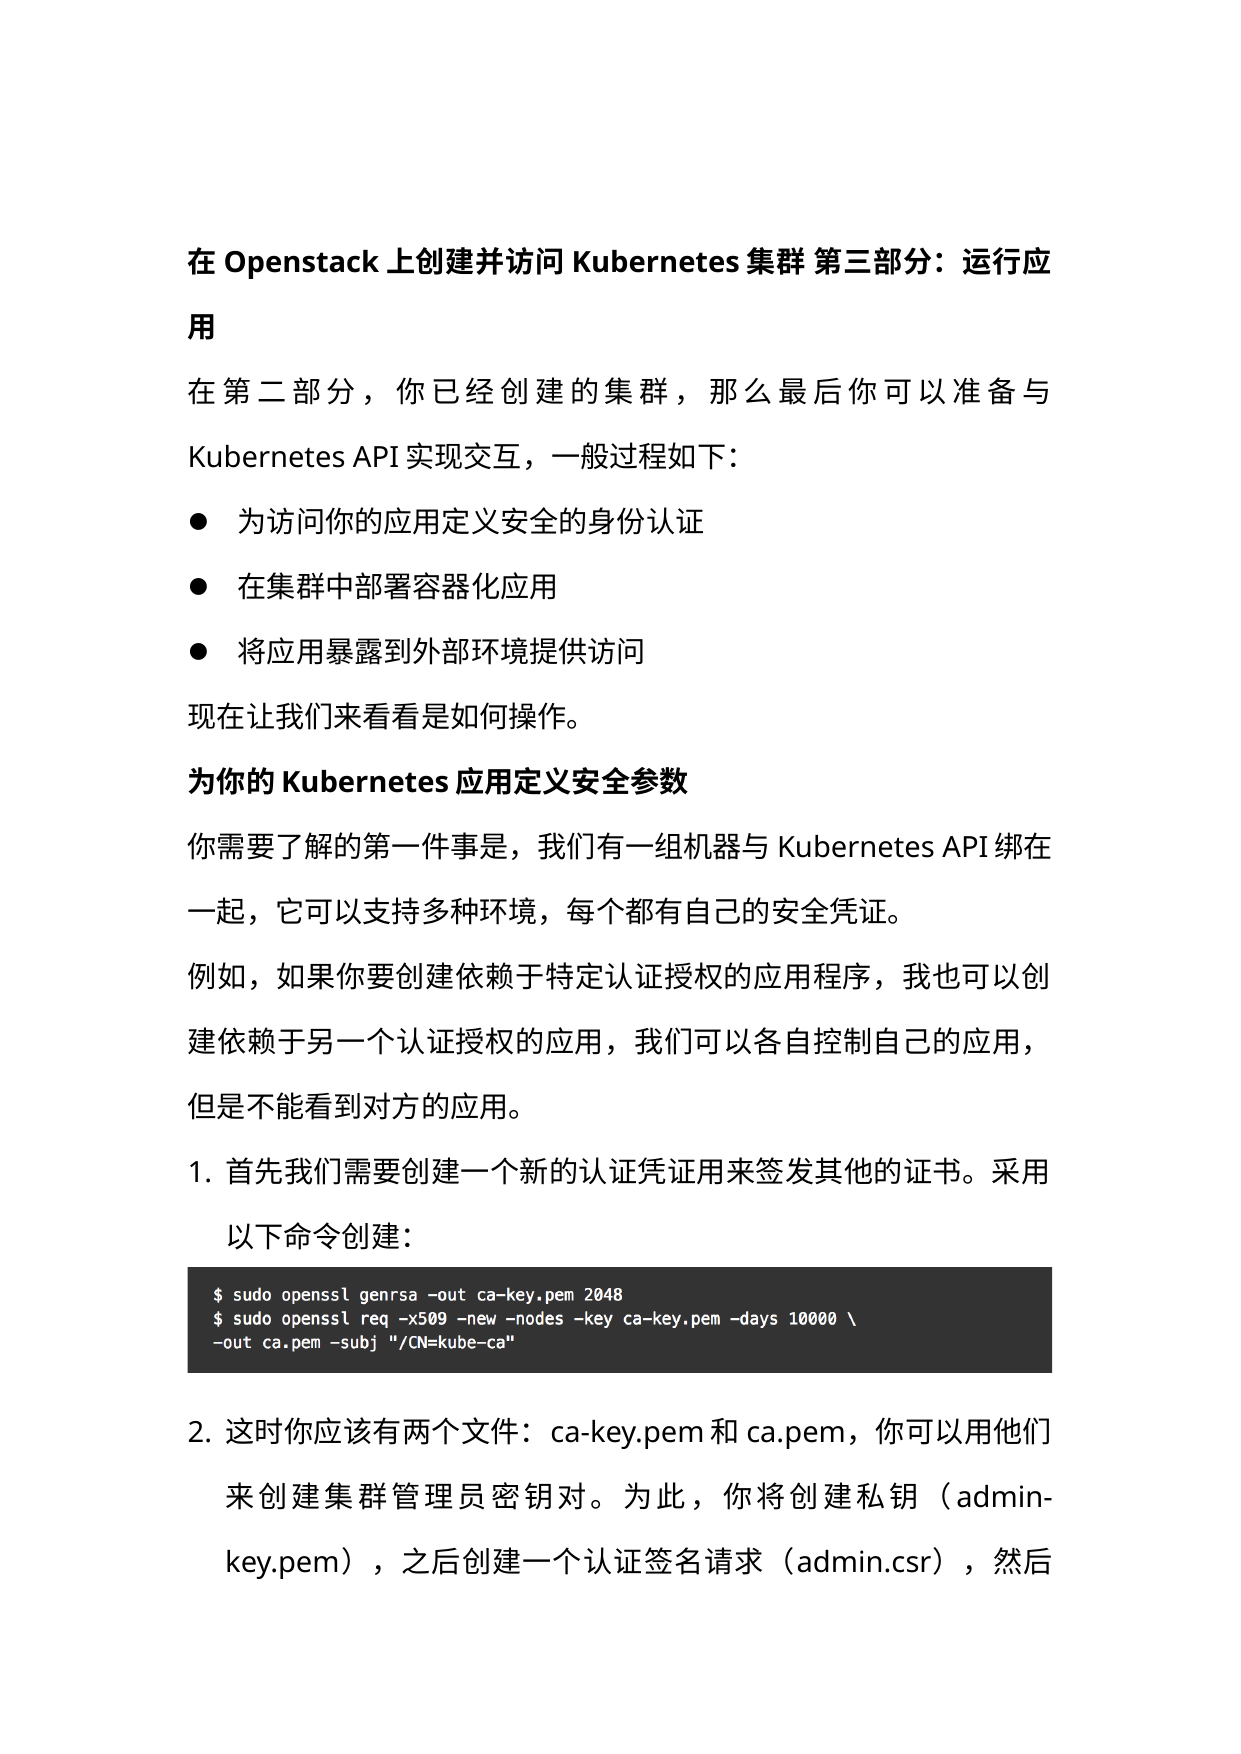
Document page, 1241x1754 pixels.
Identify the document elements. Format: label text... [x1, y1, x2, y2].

text 现在让我们来看看是如何操作。 [187, 682, 1053, 747]
text 为你的Kubernetes应用定义安全参数 [187, 747, 1053, 812]
list 在集群中部署容器化应用 [187, 552, 1053, 617]
list 首先我们需要创建一个新的认证凭证用来签发其他的证书。采用以下命令创建： [187, 1137, 1053, 1267]
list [187, 1397, 1053, 1592]
text 例如，如果你要创建依赖于特定认证授权的应用程序，我也可以创建依赖于另一个认证授权的应用，我们可以各自控制自己的应用，但是不能看到对方的应用。 [187, 942, 1053, 1137]
text 在Openstack上创建并访问Kubernetes集群 第三部分：运行应用 [187, 227, 1053, 357]
list 为访问你的应用定义安全的身份认证 [187, 487, 1053, 552]
text 你需要了解的第一件事是，我们有一组机器与Kubernetes API绑在一起，它可以支持多种环境，每个都有自己的安全凭证。 [187, 812, 1053, 942]
text 在第二部分，你已经创建的集群，那么最后你可以准备与Kubernetes API实现交互，一般过程如下： [187, 357, 1053, 487]
list 将应用暴露到外部环境提供访问 [187, 617, 1053, 682]
picture [187, 1267, 1053, 1373]
